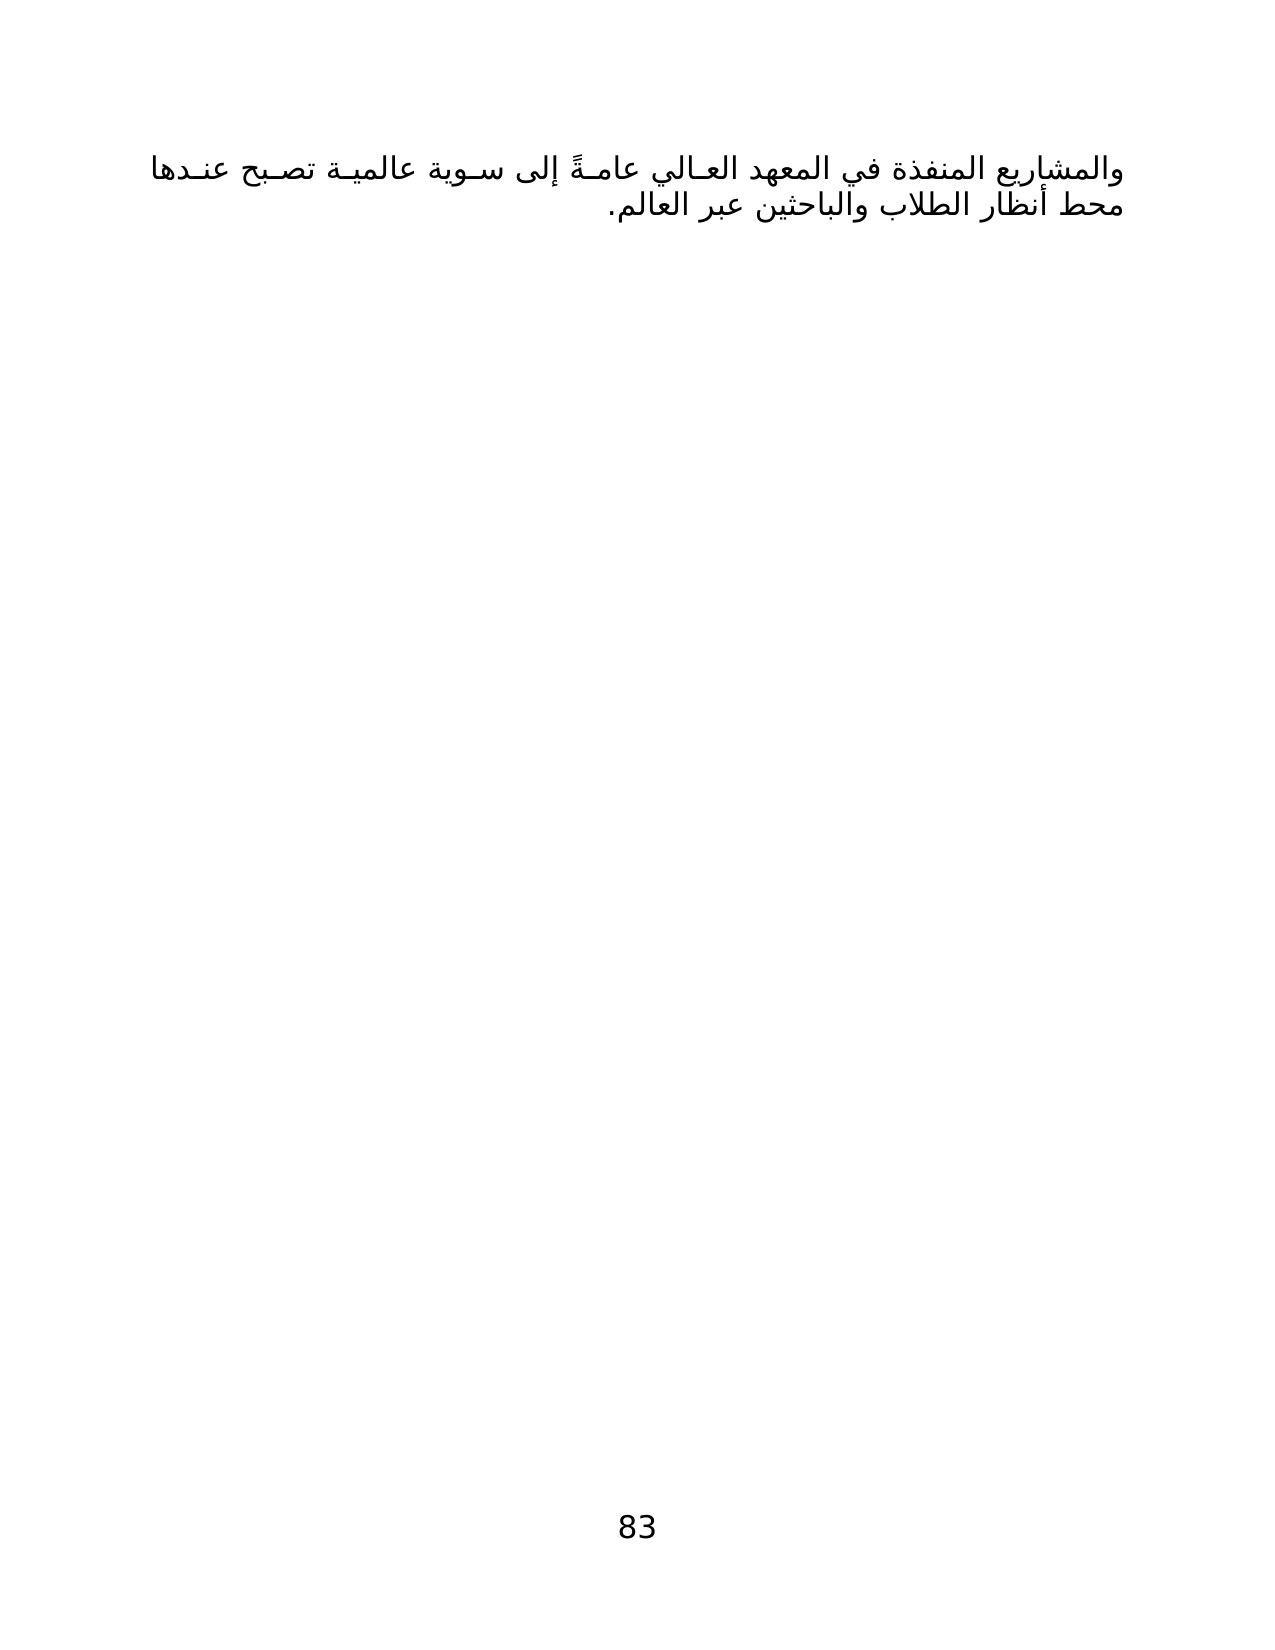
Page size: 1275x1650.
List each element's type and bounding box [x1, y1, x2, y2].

text [150, 150, 1125, 223]
